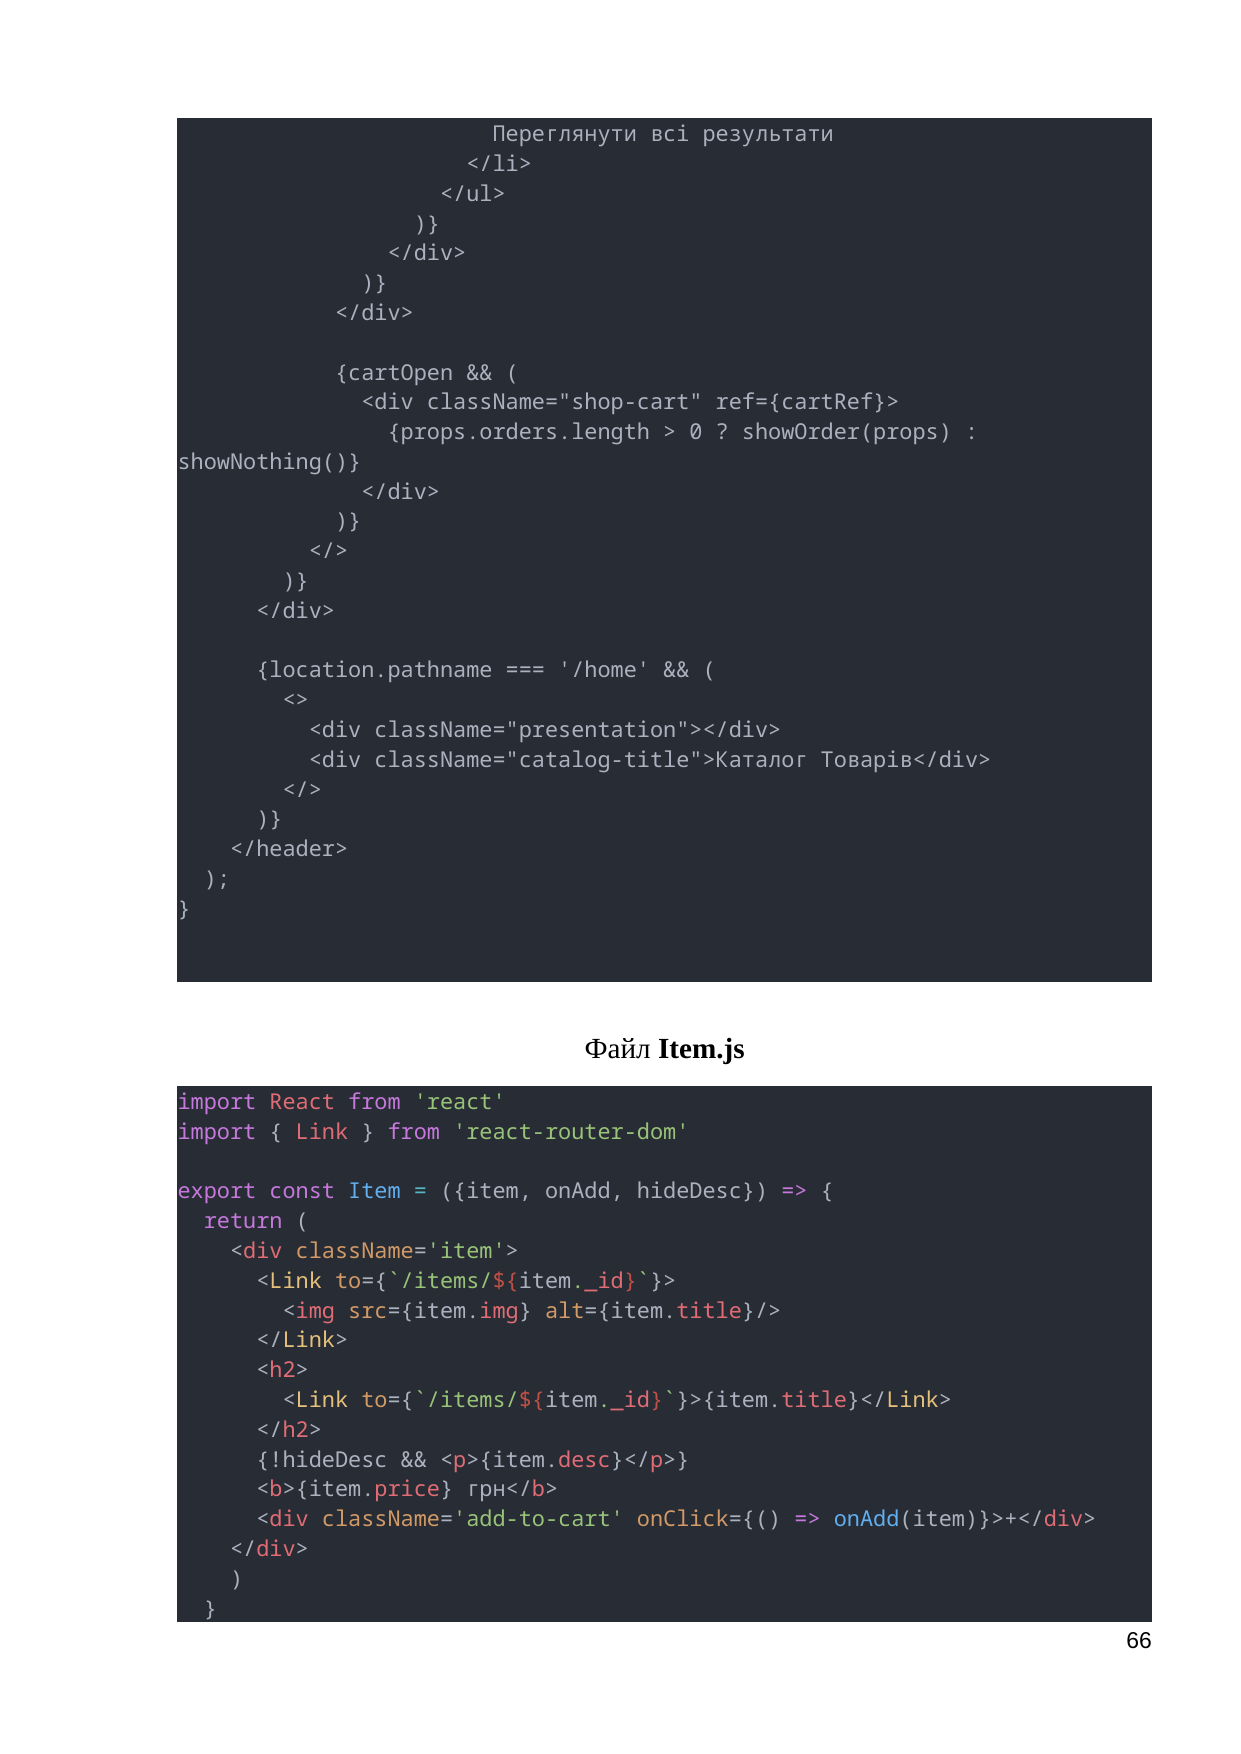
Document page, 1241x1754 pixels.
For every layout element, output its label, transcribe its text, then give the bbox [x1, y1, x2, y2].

text </Link> [177, 1324, 1152, 1354]
text </ul> [177, 178, 1152, 207]
text <div className="catalog-title">Каталог Товарів</div> [177, 744, 1152, 773]
text <b>{item.price} грн</b> [177, 1473, 1152, 1503]
text </li> [177, 148, 1152, 178]
text </h2> [177, 1414, 1152, 1443]
text </div> [177, 476, 1152, 505]
text Файл Item.js [177, 1032, 1152, 1065]
text {!hideDesc && <p>{item.desc}</p>} [177, 1443, 1152, 1473]
text )} [177, 505, 1152, 535]
text ); [177, 863, 1152, 893]
text {location.pathname === '/home' && ( [177, 654, 1152, 684]
text } [177, 1592, 1152, 1622]
text <div className='add-to-cart' onClick={() => onAdd(item)}>+</div> [177, 1503, 1152, 1533]
text </div> [177, 237, 1152, 267]
text )} [177, 267, 1152, 297]
text <Link to={`/items/${item._id}`}> [177, 1265, 1152, 1294]
text } [177, 893, 1152, 922]
text </div> [177, 297, 1152, 327]
text <Link to={`/items/${item._id}`}>{item.title}</Link> [177, 1384, 1152, 1414]
text export const Item = ({item, onAdd, hideDesc}) => { [177, 1175, 1152, 1205]
text <div className='item'> [177, 1235, 1152, 1265]
text </> [177, 535, 1152, 565]
text Переглянути всі результати [177, 118, 1152, 148]
text )} [177, 565, 1152, 595]
text <h2> [177, 1354, 1152, 1384]
text <> [177, 684, 1152, 714]
text </div> [177, 595, 1152, 624]
text <img src={item.img} alt={item.title}/> [177, 1294, 1152, 1324]
text import React from 'react' [177, 1086, 1152, 1116]
text {cartOpen && ( [177, 356, 1152, 386]
text ) [177, 1563, 1152, 1592]
text </div> [177, 1533, 1152, 1563]
text <div className="presentation"></div> [177, 714, 1152, 744]
text import { Link } from 'react-router-dom' [177, 1116, 1152, 1146]
text {props.orders.length > 0 ? showOrder(props) : showNothing()} [177, 416, 1152, 476]
text )} [177, 207, 1152, 237]
text </> [177, 773, 1152, 803]
text )} [177, 803, 1152, 833]
text </header> [177, 833, 1152, 863]
text return ( [177, 1205, 1152, 1235]
text <div className="shop-cart" ref={cartRef}> [177, 386, 1152, 416]
